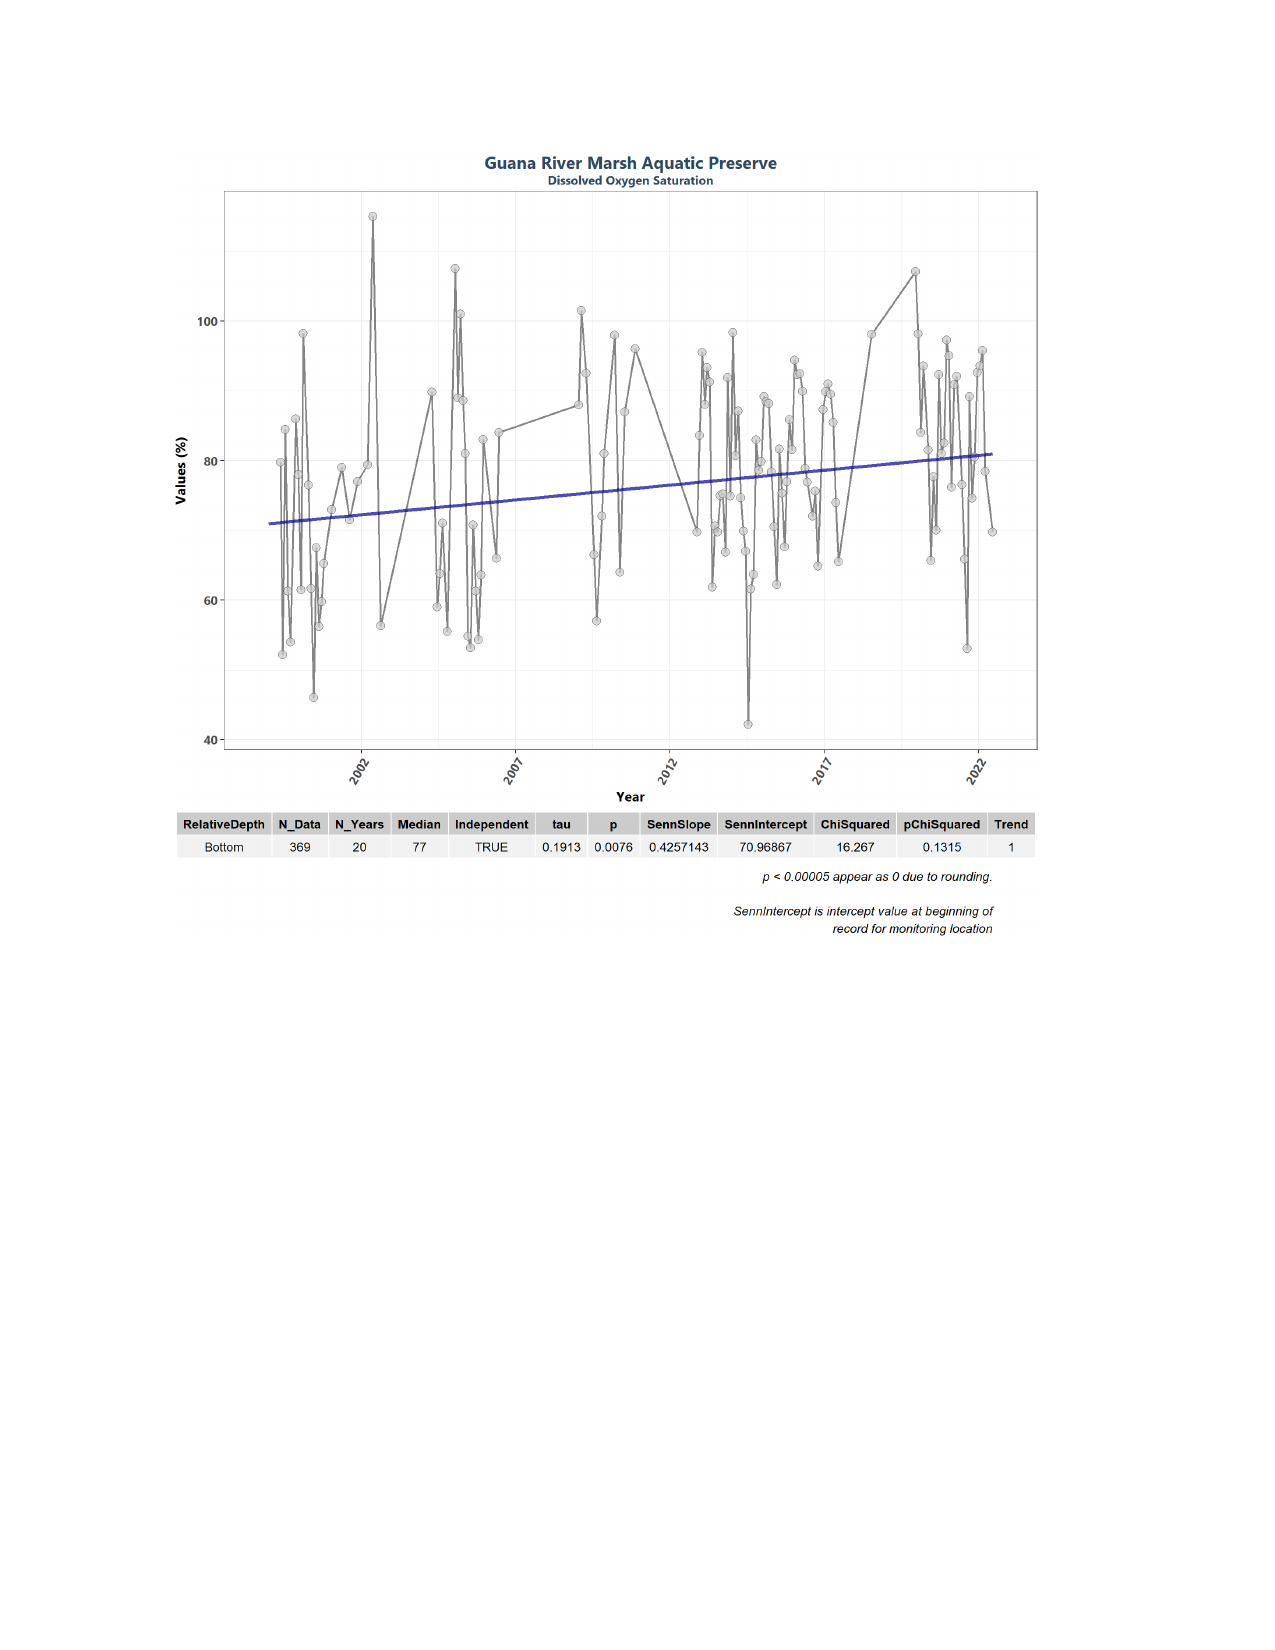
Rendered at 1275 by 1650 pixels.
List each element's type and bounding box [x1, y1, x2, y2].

picture [168, 150, 1044, 938]
